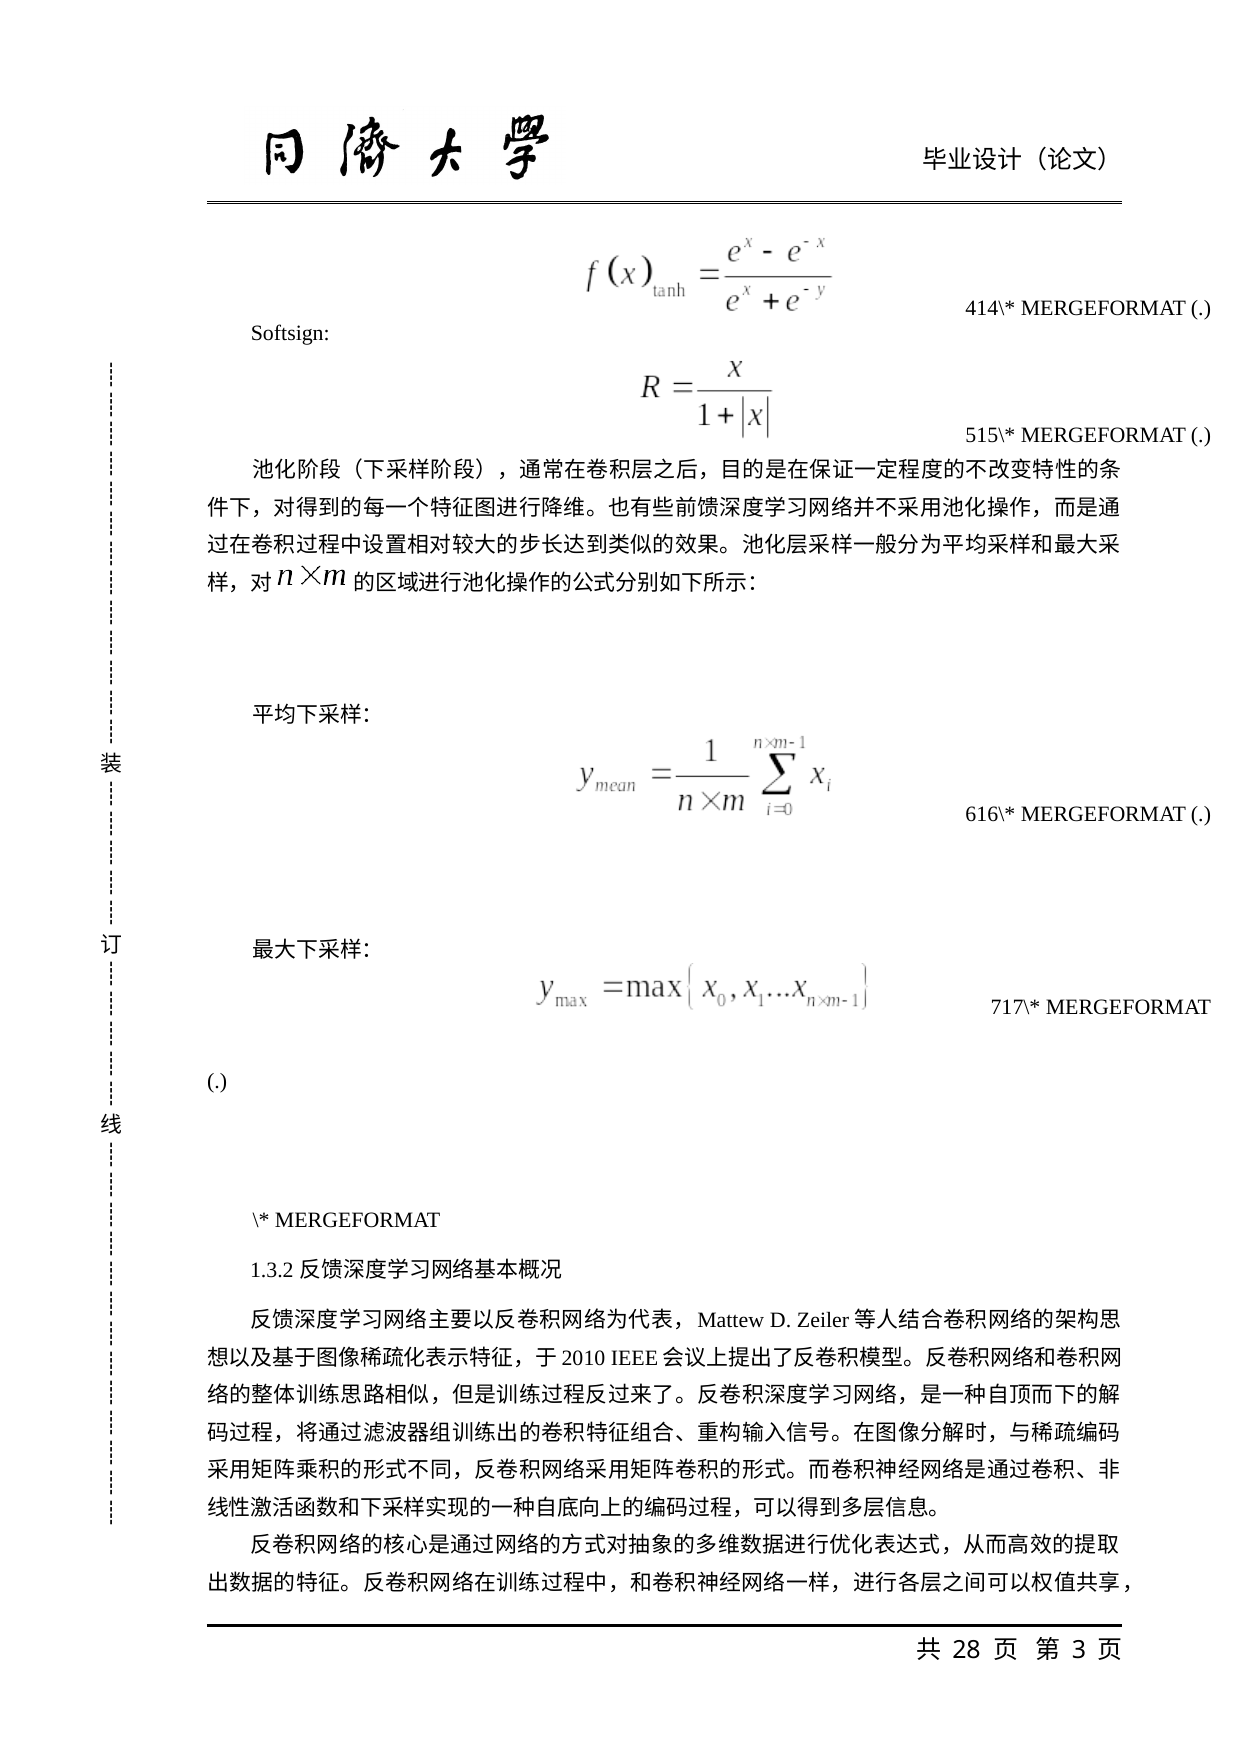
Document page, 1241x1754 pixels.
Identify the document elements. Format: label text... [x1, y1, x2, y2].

subtitle 1.3.2 反馈深度学习网络基本概况 [207, 1248, 1122, 1285]
text 池化阶段（下采样阶段），通常在卷积层之后，目的是在保证一定程度的不改变特性的条件下，对得到的每一个特征图进行降维。也有些前馈深度学习网络并不采用池化操作，而是通过在卷积过程中设置相对较大的步长达到类似的效果。池化层采样一般分为平均采样和最大采样，对 的区域进行池化操作的公式分别如下所示： [207, 448, 1122, 598]
text 最大下采样： [207, 833, 1122, 964]
text 反馈深度学习网络主要以反卷积网络为代表，Mattew D. Zeiler等人结合卷积网络的架构思想以及基于图像稀疏化表示特征，于2010 IEEE会议上提出了反卷积模型。反卷积网络和卷积网络的整体训练思路相似，但是训练过程反过来了。反卷积深度学习网络，是一种自顶而下的解码过程，将通过滤波器组训练出的卷积特征组合、重构输入信号。在图像分解时，与稀疏编码采用矩阵乘积的形式不同，反卷积网络采用矩阵卷积的形式。而卷积神经网络是通过卷积、非线性激活函数和下采样实现的一种自底向上的编码过程，可以得到多层信息。 [207, 1298, 1122, 1523]
text 平均下采样： [207, 598, 1122, 729]
picture [244, 106, 567, 185]
text Softsign: [207, 320, 1122, 345]
